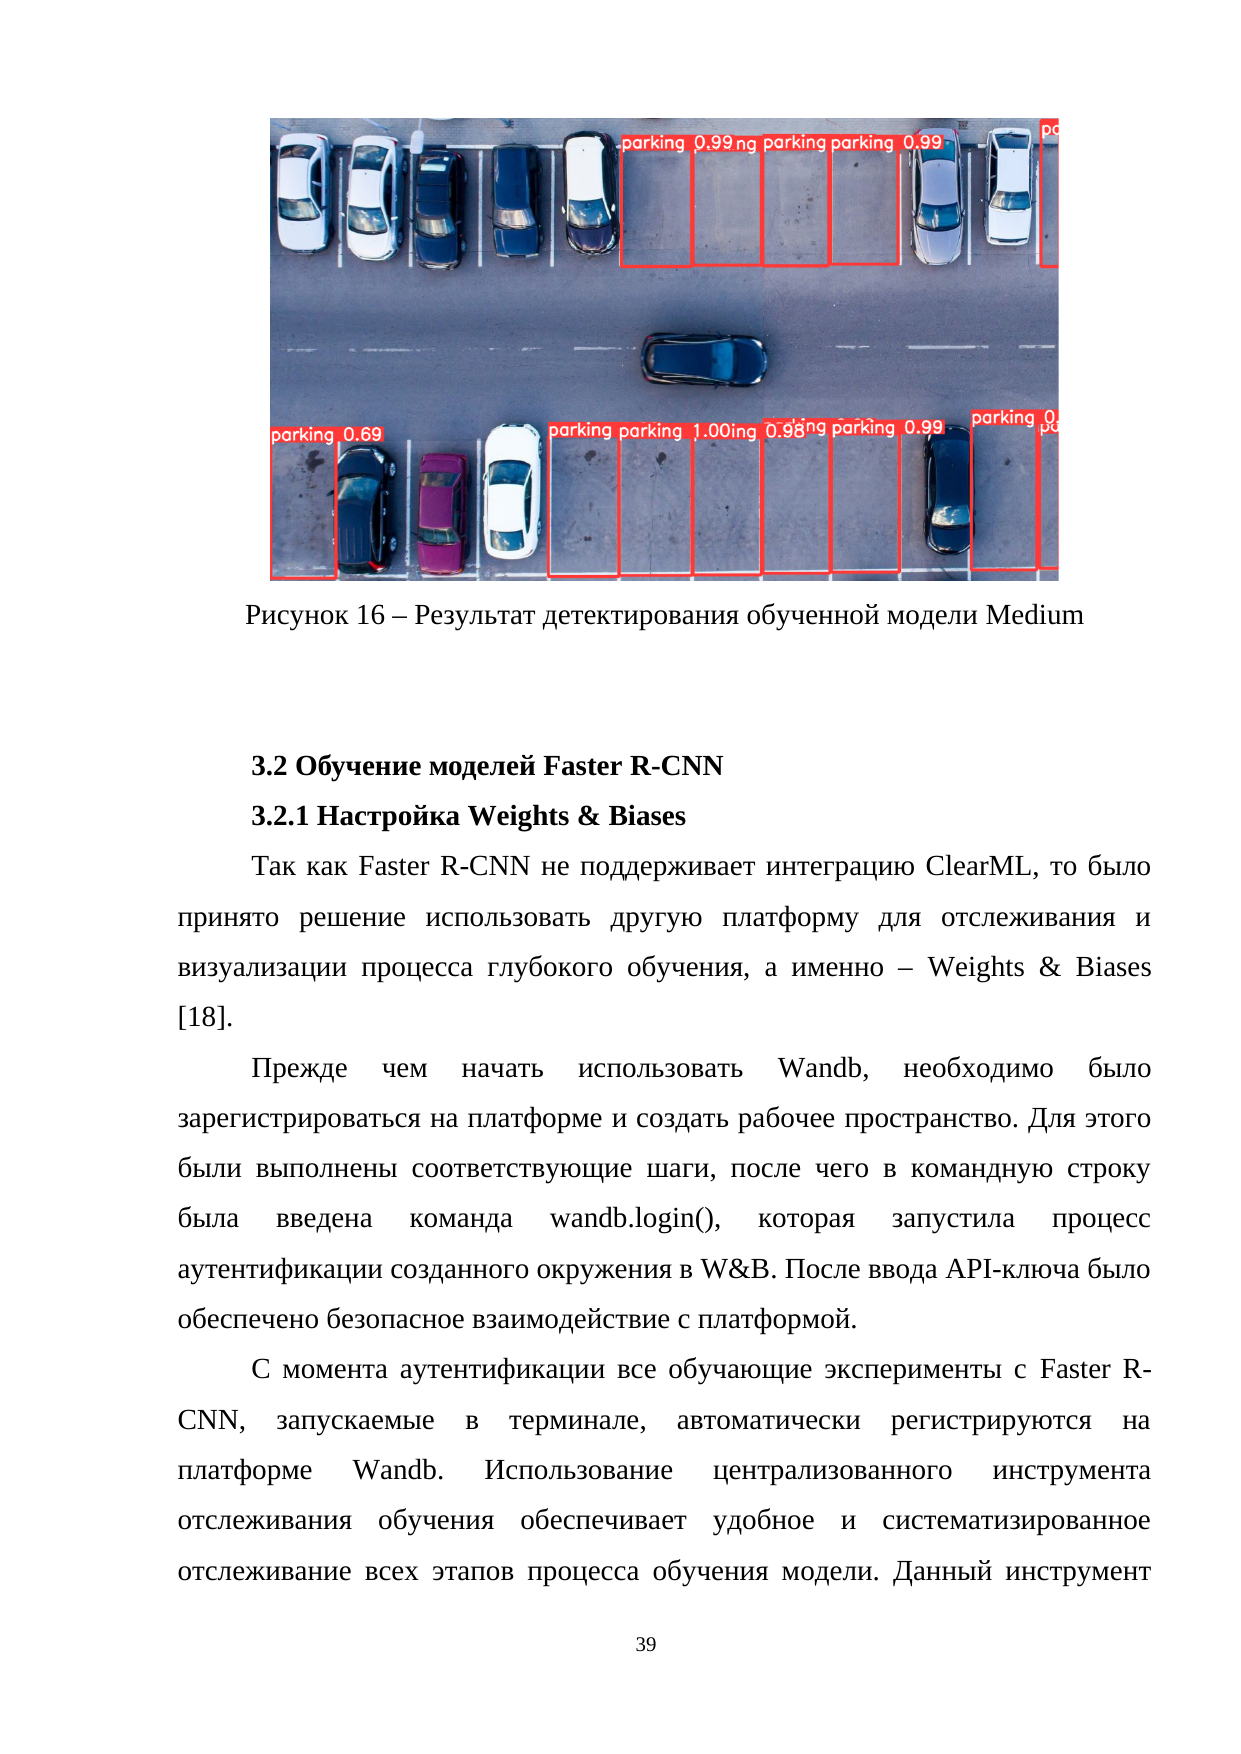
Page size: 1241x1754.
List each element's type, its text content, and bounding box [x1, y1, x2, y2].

subtitle 3.2.1 Настройка Weights & Biases [251, 798, 1152, 832]
text Прежде чем начать использовать Wandb, необходимо было зарегистрироваться на платформе и создать рабочее пространство. Для этого были выполнены соответствующие шаги, после чего в командную строку была введена команда wandb.login(), которая запустила процесс аутентификации созданного окружения в W&B. После ввода API-ключа было обеспечено безопасное взаимодействие с платформой. [177, 1050, 1152, 1335]
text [177, 1352, 1152, 1586]
text Рисунок 16 – Результат детектирования обученной модели Medium [177, 597, 1152, 630]
picture [270, 118, 1059, 581]
text Так как Faster R-CNN не поддерживает интеграцию ClearML, то было принято решение использовать другую платформу для отслеживания и визуализации процесса глубокого обучения, а именно – Weights & Biases [18]. [177, 848, 1152, 1033]
subtitle 3.2 Обучение моделей Faster R-CNN [251, 748, 1152, 781]
